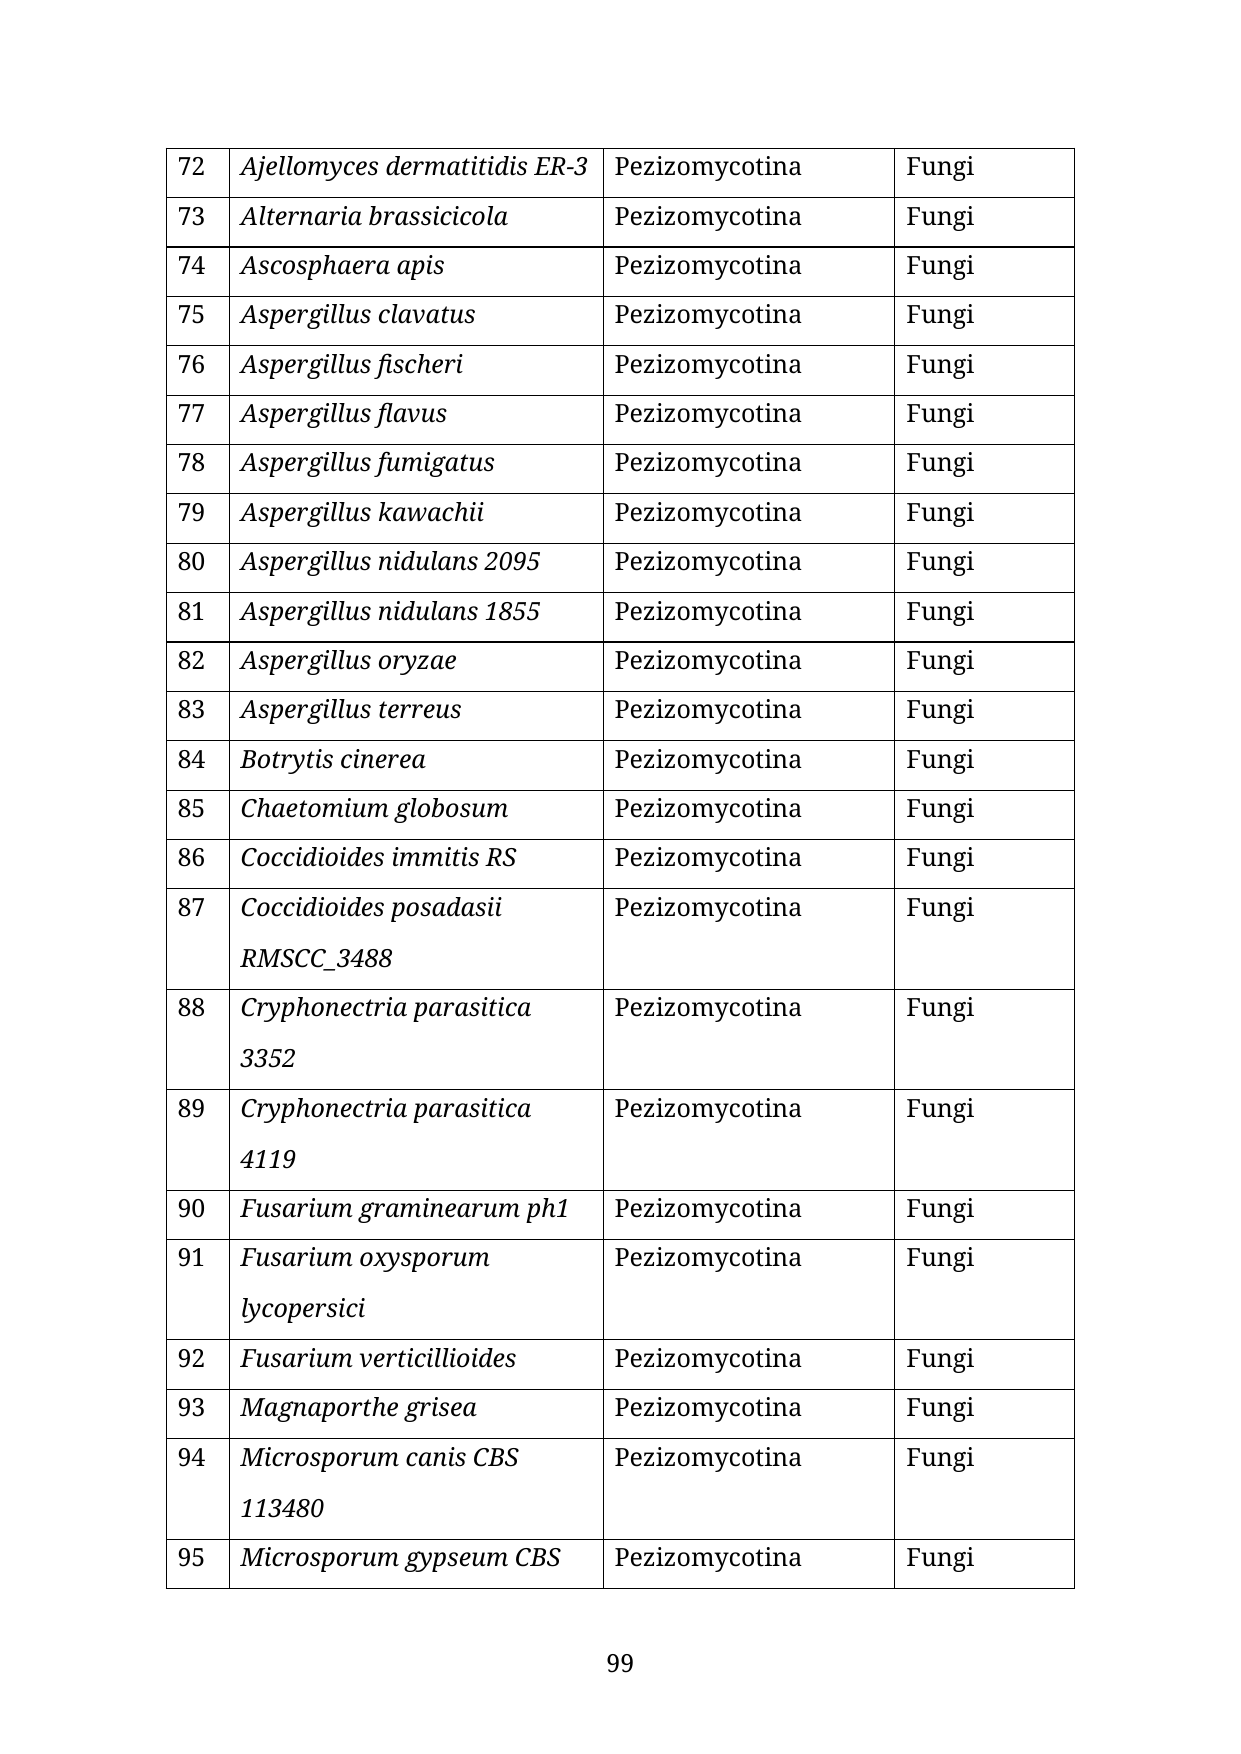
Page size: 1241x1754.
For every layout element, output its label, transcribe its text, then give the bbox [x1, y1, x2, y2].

table_cell Pezizomycotina [604, 1540, 894, 1588]
table_cell Ascosphaera apis [230, 248, 603, 296]
table_cell Fungi [895, 494, 1074, 543]
table_cell 80 [167, 544, 229, 592]
table_cell Fungi [895, 593, 1074, 641]
table_cell Pezizomycotina [604, 889, 894, 989]
table_cell Pezizomycotina [604, 692, 894, 740]
table_cell Pezizomycotina [604, 840, 894, 888]
table_cell Fungi [895, 1240, 1074, 1339]
table_cell 90 [167, 1191, 229, 1239]
table_cell 86 [167, 840, 229, 888]
table_cell Pezizomycotina [604, 1090, 894, 1189]
table_cell Alternaria brassicicola [230, 198, 603, 246]
table_cell Fusarium verticillioides [230, 1340, 603, 1389]
table_cell 81 [167, 593, 229, 641]
table_cell Botrytis cinerea [230, 741, 603, 789]
table_cell Pezizomycotina [604, 593, 894, 641]
table_cell Pezizomycotina [604, 544, 894, 592]
table_cell Aspergillus nidulans 1855 [230, 593, 603, 641]
table_cell Fusarium graminearum ph1 [230, 1191, 603, 1239]
table_cell Fusarium oxysporum lycopersici [230, 1240, 603, 1339]
table_cell Ajellomyces dermatitidis ER-3 [230, 149, 603, 197]
table_cell Aspergillus terreus [230, 692, 603, 740]
table_cell 82 [167, 643, 229, 691]
table_cell Fungi [895, 544, 1074, 592]
table_cell 93 [167, 1390, 229, 1438]
table_cell Fungi [895, 840, 1074, 888]
table_cell Pezizomycotina [604, 198, 894, 246]
table_cell Fungi [895, 396, 1074, 444]
table_cell 95 [167, 1540, 229, 1588]
table_cell Fungi [895, 445, 1074, 493]
table_cell Aspergillus flavus [230, 396, 603, 444]
table_cell Aspergillus fischeri [230, 346, 603, 394]
table_cell Fungi [895, 248, 1074, 296]
table_cell 74 [167, 248, 229, 296]
table_cell 85 [167, 791, 229, 839]
table_cell Fungi [895, 990, 1074, 1089]
table_cell 84 [167, 741, 229, 789]
table_cell Aspergillus fumigatus [230, 445, 603, 493]
table_cell Pezizomycotina [604, 741, 894, 789]
table_cell Pezizomycotina [604, 1390, 894, 1438]
table_cell Fungi [895, 346, 1074, 394]
table_cell Pezizomycotina [604, 494, 894, 543]
table_cell Pezizomycotina [604, 1439, 894, 1538]
table_cell Fungi [895, 1340, 1074, 1389]
table_cell 88 [167, 990, 229, 1089]
table_cell Pezizomycotina [604, 990, 894, 1089]
table_cell Pezizomycotina [604, 791, 894, 839]
table_cell Fungi [895, 1540, 1074, 1588]
table_cell 79 [167, 494, 229, 543]
table_cell Pezizomycotina [604, 445, 894, 493]
table_cell Fungi [895, 1439, 1074, 1538]
table_cell Fungi [895, 889, 1074, 989]
table_cell Pezizomycotina [604, 1191, 894, 1239]
table_cell Pezizomycotina [604, 149, 894, 197]
table_cell 73 [167, 198, 229, 246]
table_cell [230, 1540, 603, 1588]
table_cell Fungi [895, 198, 1074, 246]
table_cell 89 [167, 1090, 229, 1189]
table_cell Pezizomycotina [604, 643, 894, 691]
table_cell Fungi [895, 692, 1074, 740]
table_cell Fungi [895, 1390, 1074, 1438]
table_cell Pezizomycotina [604, 1240, 894, 1339]
table_cell Cryphonectria parasitica 3352 [230, 990, 603, 1089]
table_cell Pezizomycotina [604, 1340, 894, 1389]
table_cell Pezizomycotina [604, 297, 894, 345]
table_cell 94 [167, 1439, 229, 1538]
table_cell 75 [167, 297, 229, 345]
table_cell Coccidioides immitis RS [230, 840, 603, 888]
table_cell Magnaporthe grisea [230, 1390, 603, 1438]
table_cell Microsporum canis CBS 113480 [230, 1439, 603, 1538]
table_cell Aspergillus kawachii [230, 494, 603, 543]
table_cell Pezizomycotina [604, 248, 894, 296]
table_cell Fungi [895, 741, 1074, 789]
table_cell 76 [167, 346, 229, 394]
table_cell Fungi [895, 297, 1074, 345]
table_cell 91 [167, 1240, 229, 1339]
table_cell Fungi [895, 1191, 1074, 1239]
table_cell 72 [167, 149, 229, 197]
table_cell 78 [167, 445, 229, 493]
table_cell 77 [167, 396, 229, 444]
table_cell Fungi [895, 643, 1074, 691]
table_cell Pezizomycotina [604, 346, 894, 394]
table_cell Chaetomium globosum [230, 791, 603, 839]
table_cell Cryphonectria parasitica 4119 [230, 1090, 603, 1189]
table_cell Fungi [895, 791, 1074, 839]
table_cell Coccidioides posadasii RMSCC_3488 [230, 889, 603, 989]
table_cell Fungi [895, 1090, 1074, 1189]
table_cell 87 [167, 889, 229, 989]
table_cell Aspergillus nidulans 2095 [230, 544, 603, 592]
table_cell Aspergillus oryzae [230, 643, 603, 691]
table_cell 92 [167, 1340, 229, 1389]
table_cell Fungi [895, 149, 1074, 197]
table_cell 83 [167, 692, 229, 740]
table_cell Pezizomycotina [604, 396, 894, 444]
table_cell Aspergillus clavatus [230, 297, 603, 345]
